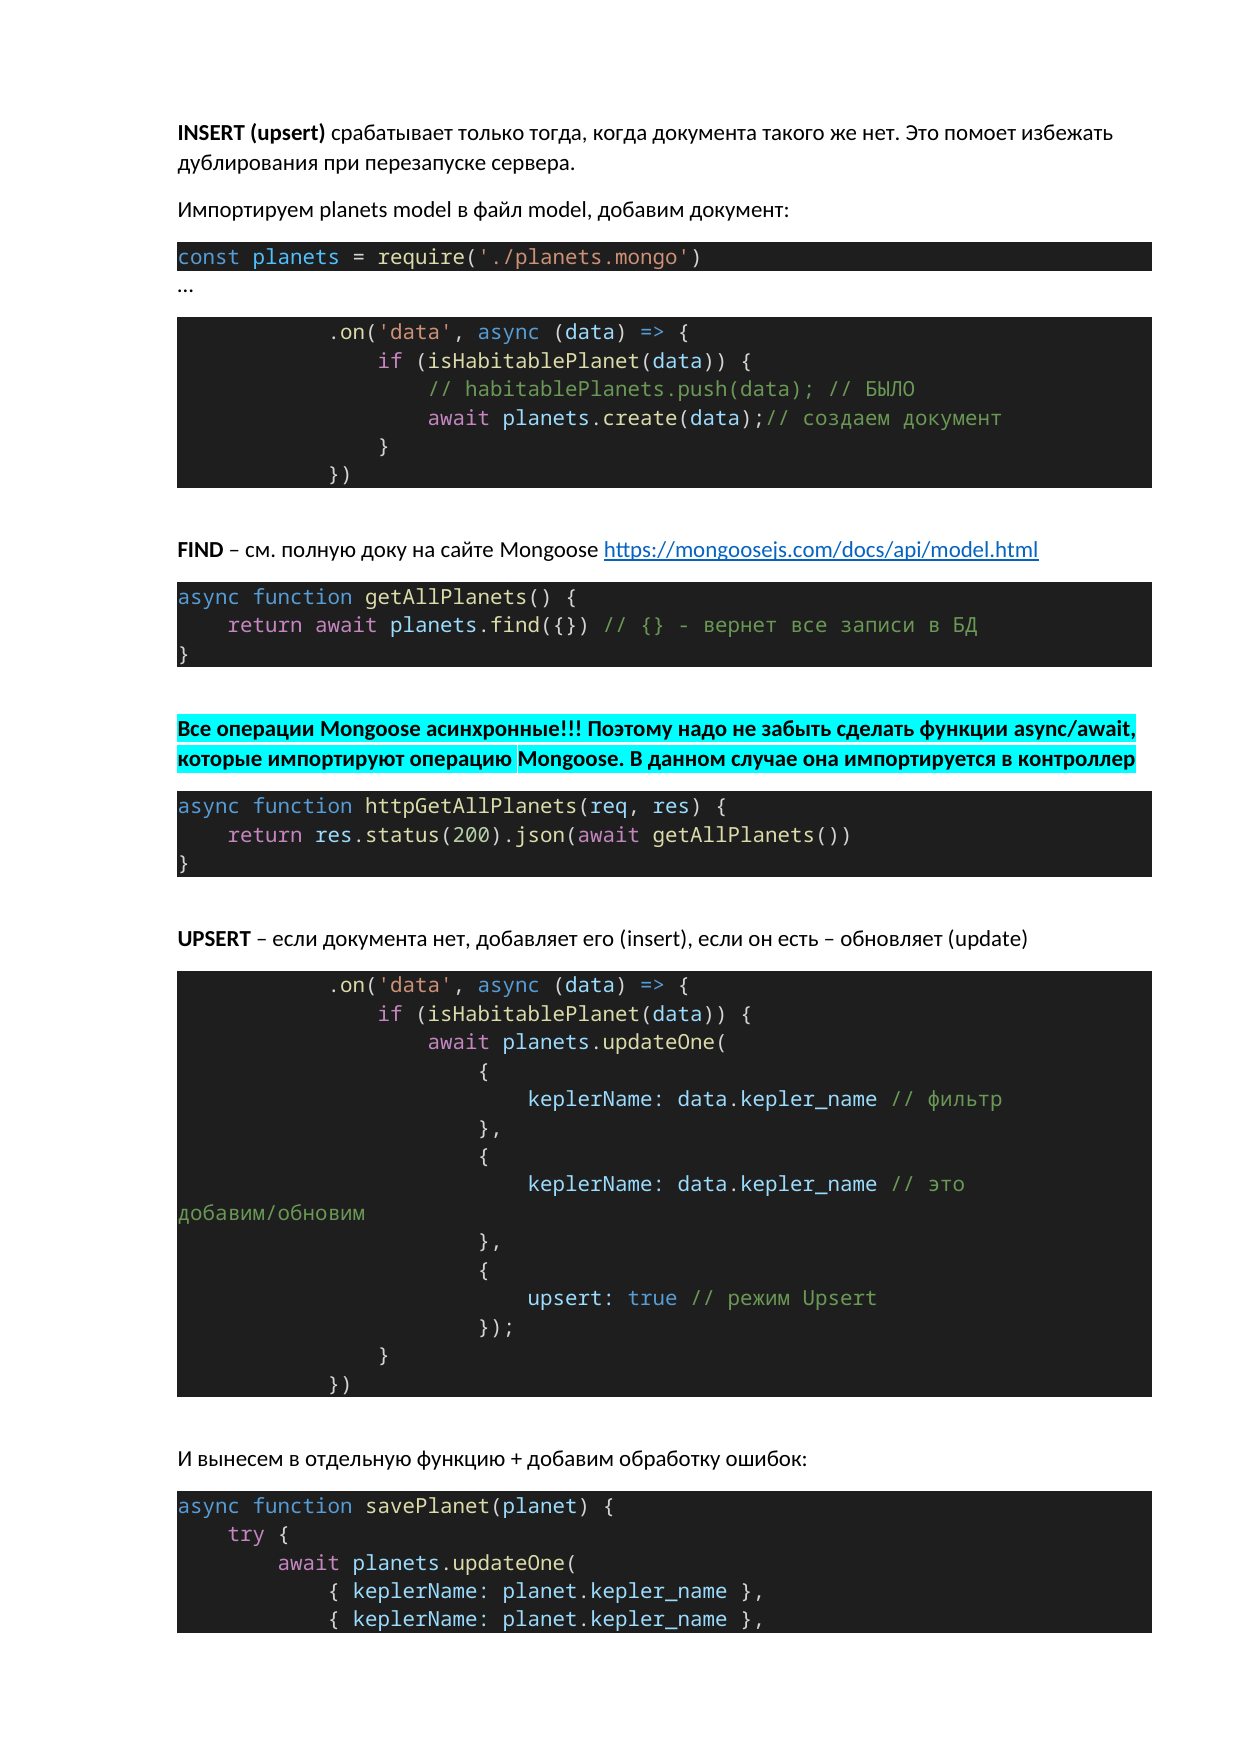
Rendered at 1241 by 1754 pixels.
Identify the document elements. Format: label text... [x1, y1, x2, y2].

text return res.status(200).json(await getAllPlanets()) [177, 820, 1152, 848]
text … [177, 271, 1152, 298]
text return await planets.find({}) // {} - вернет все записи в БД [177, 610, 1152, 639]
text } [177, 848, 1152, 877]
text И вынесем в отдельную функцию + добавим обработку ошибок: [177, 1444, 1152, 1472]
text if (isHabitablePlanet(data)) { [177, 999, 1152, 1027]
text const planets = require('./planets.mongo') [177, 242, 1152, 271]
text INSERT (upsert) срабатывает только тогда, когда документа такого же нет. Это помоет избежать дублирования при перезапуске сервера. [177, 118, 1152, 176]
text { [177, 1056, 1152, 1084]
text async function savePlanet(planet) { [177, 1491, 1152, 1519]
text UPSERT – если документа нет, добавляет его (insert), если он есть – обновляет (update) [177, 924, 1152, 952]
text keplerName: data.kepler_name // это добавим/обновим [177, 1169, 1152, 1226]
text .on('data', async (data) => { [177, 971, 1152, 999]
text Все операции Mongoose асинхронные!!! Поэтому надо не забыть сделать функции async/await, которые импортируют операцию Mongoose. В данном случае она импортируется в контроллер [177, 714, 1152, 773]
text }) [177, 1369, 1152, 1397]
text }, [177, 1113, 1152, 1141]
text Импортируем planets model в файл model, добавим документ: [177, 195, 1152, 223]
text }, [177, 1226, 1152, 1255]
text FIND – см. полную доку на сайте Mongoose https://mongoosejs.com/docs/api/model.html [177, 535, 1152, 563]
text } [177, 431, 1152, 459]
text if (isHabitablePlanet(data)) { [177, 346, 1152, 374]
text { keplerName: planet.kepler_name }, [177, 1576, 1152, 1604]
text async function getAllPlanets() { [177, 582, 1152, 610]
text try { [177, 1519, 1152, 1548]
text .on('data', async (data) => { [177, 317, 1152, 346]
text { keplerName: planet.kepler_name }, [177, 1604, 1152, 1633]
text { [177, 1255, 1152, 1283]
text } [177, 639, 1152, 667]
text await planets.updateOne( [177, 1027, 1152, 1056]
text await planets.updateOne( [177, 1548, 1152, 1576]
text async function httpGetAllPlanets(req, res) { [177, 791, 1152, 820]
text // habitablePlanets.push(data); // БЫЛО [177, 374, 1152, 403]
text { [177, 1141, 1152, 1169]
text keplerName: data.kepler_name // фильтр [177, 1084, 1152, 1113]
text } [177, 1340, 1152, 1369]
text await planets.create(data);// создаем документ [177, 403, 1152, 431]
text }) [177, 459, 1152, 488]
text upsert: true // режим Upsert [177, 1283, 1152, 1312]
text }); [177, 1312, 1152, 1340]
